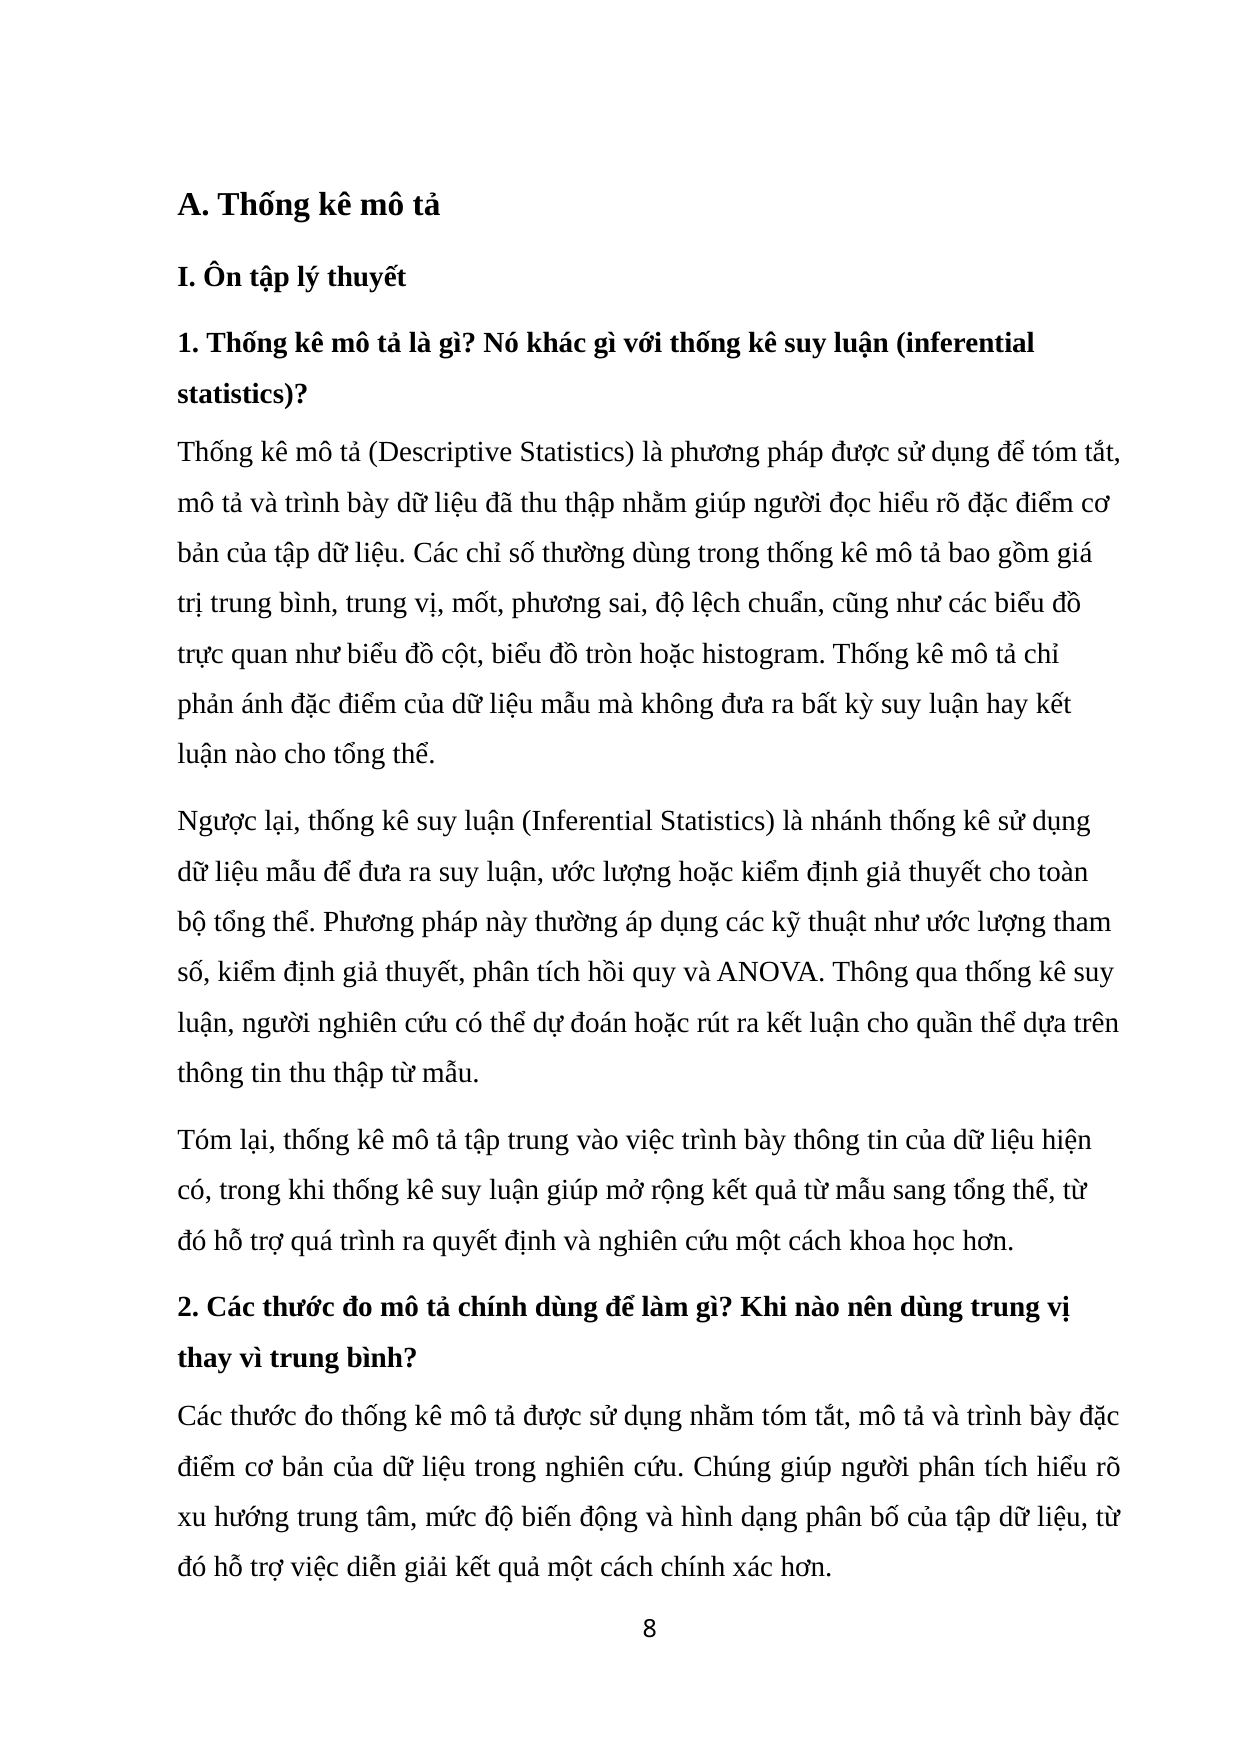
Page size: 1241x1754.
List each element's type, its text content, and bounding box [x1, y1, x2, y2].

subtitle I. Ôn tập lý thuyết [177, 259, 1122, 292]
text Ngược lại, thống kê suy luận (Inferential Statistics) là nhánh thống kê sử dụng dữ liệu mẫu để đưa ra suy luận, ước lượng hoặc kiểm định giả thuyết cho toàn bộ tổng thể. Phương pháp này thường áp dụng các kỹ thuật như ước lượng tham số, kiểm định giả thuyết, phân tích hồi quy và ANOVA. Thông qua thống kê suy luận, người nghiên cứu có thể dự đoán hoặc rút ra kết luận cho quần thể dựa trên thông tin thu thập từ mẫu. [177, 803, 1122, 1088]
subtitle 1. Thống kê mô tả là gì? Nó khác gì với thống kê suy luận (inferential statistics)? [177, 326, 1122, 409]
text Tóm lại, thống kê mô tả tập trung vào việc trình bày thông tin của dữ liệu hiện có, trong khi thống kê suy luận giúp mở rộng kết quả từ mẫu sang tổng thể, từ đó hỗ trợ quá trình ra quyết định và nghiên cứu một cách khoa học hơn. [177, 1122, 1122, 1256]
subtitle 2. Các thước đo mô tả chính dùng để làm gì? Khi nào nên dùng trung vị thay vì trung bình? [177, 1289, 1122, 1373]
subtitle A. Thống kê mô tả [177, 184, 1122, 223]
text Các thước đo thống kê mô tả được sử dụng nhằm tóm tắt, mô tả và trình bày đặc điểm cơ bản của dữ liệu trong nghiên cứu. Chúng giúp người phân tích hiểu rõ xu hướng trung tâm, mức độ biến động và hình dạng phân bố của tập dữ liệu, từ đó hỗ trợ việc diễn giải kết quả một cách chính xác hơn. [177, 1398, 1122, 1583]
text Thống kê mô tả (Descriptive Statistics) là phương pháp được sử dụng để tóm tắt, mô tả và trình bày dữ liệu đã thu thập nhằm giúp người đọc hiểu rõ đặc điểm cơ bản của tập dữ liệu. Các chỉ số thường dùng trong thống kê mô tả bao gồm giá trị trung bình, trung vị, mốt, phương sai, độ lệch chuẩn, cũng như các biểu đồ trực quan như biểu đồ cột, biểu đồ tròn hoặc histogram. Thống kê mô tả chỉ phản ánh đặc điểm của dữ liệu mẫu mà không đưa ra bất kỳ suy luận hay kết luận nào cho tổng thể. [177, 434, 1122, 770]
